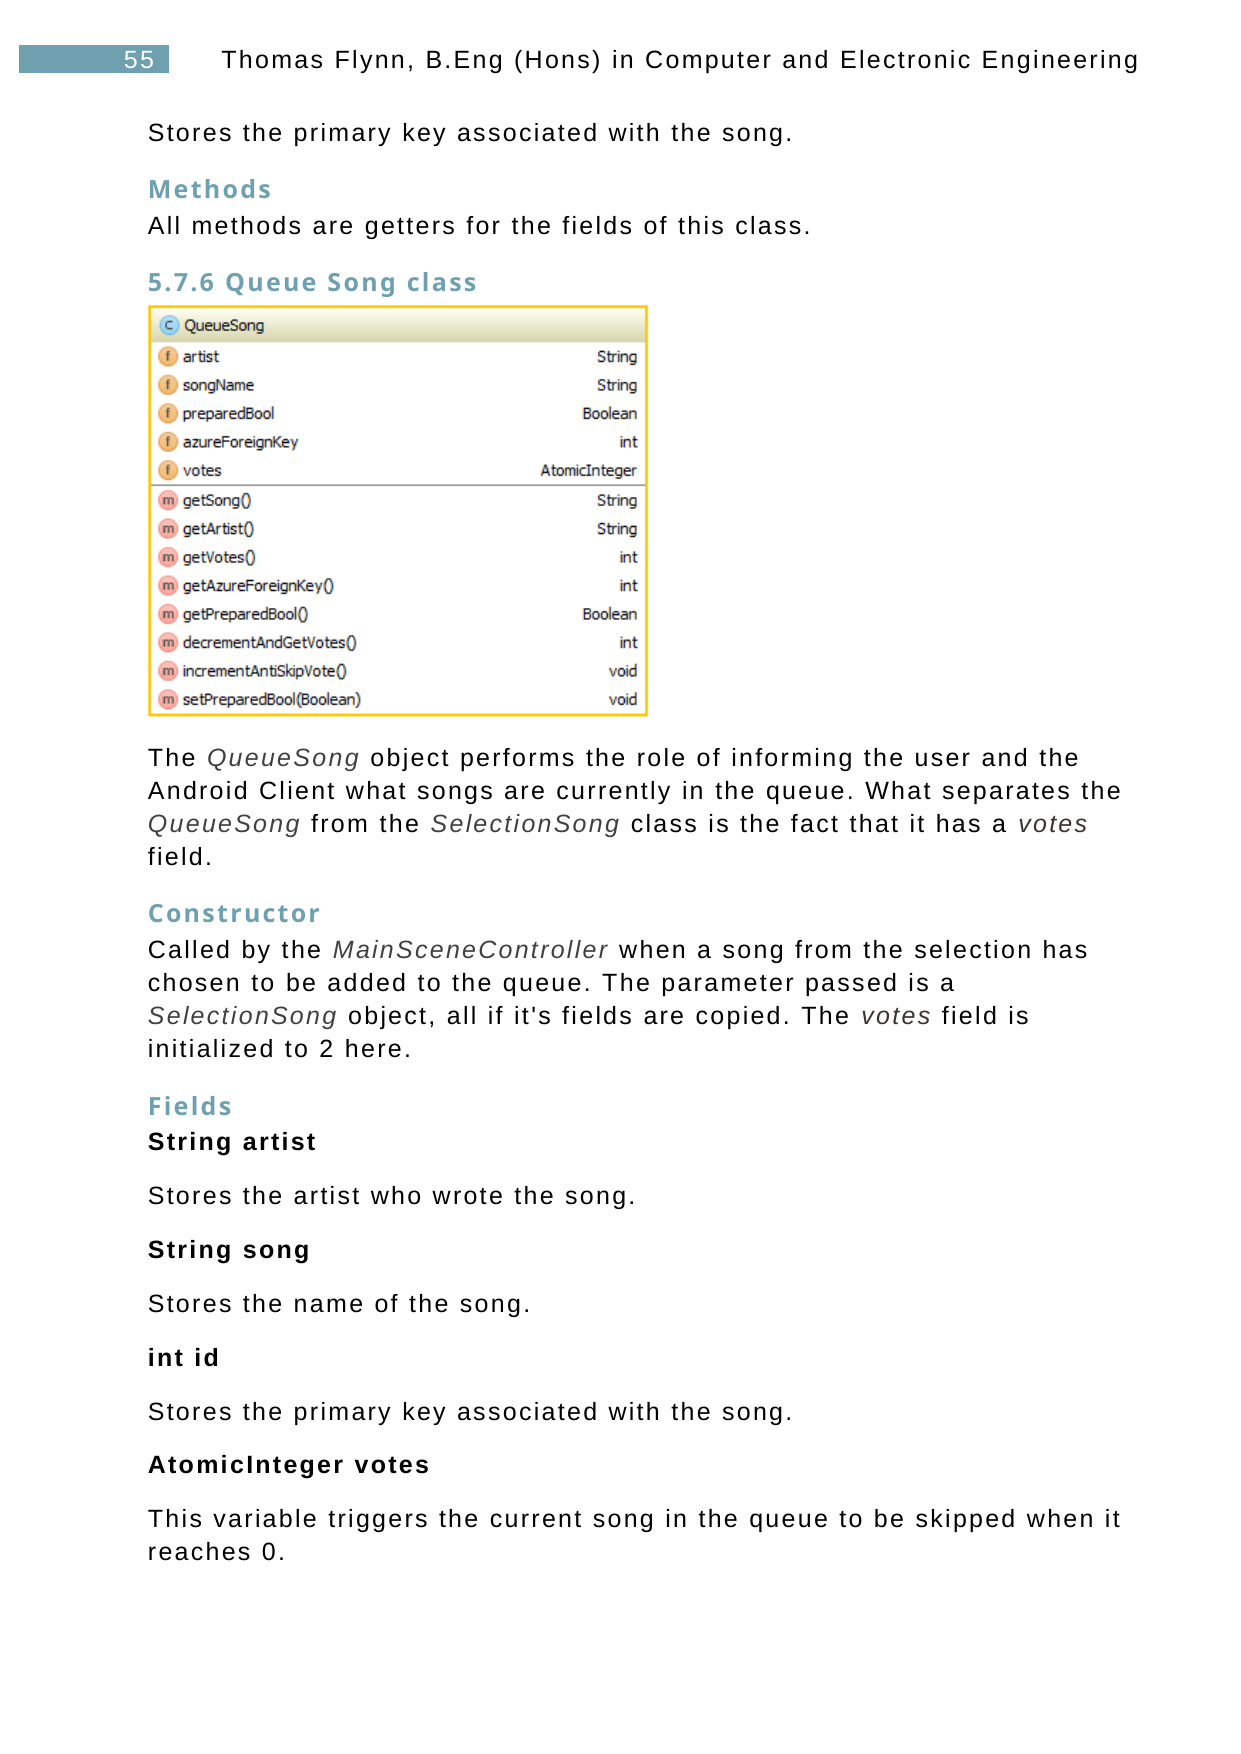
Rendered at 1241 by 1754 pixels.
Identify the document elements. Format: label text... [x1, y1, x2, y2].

text Stores the primary key associated with the song. [148, 1397, 1122, 1425]
text All methods are getters for the fields of this class. [148, 211, 1122, 240]
text Stores the primary key associated with the song. [148, 118, 1122, 147]
text Stores the artist who wrote the song. [148, 1181, 1122, 1210]
text int id [148, 1343, 1122, 1371]
picture [147, 304, 651, 718]
text AtomicInteger votes [148, 1450, 1122, 1479]
text String song [148, 1235, 1122, 1264]
subtitle 5.7.6 Queue Song class [148, 265, 1122, 299]
subtitle Fields [148, 1088, 1122, 1122]
text This variable triggers the current song in the queue to be skipped when it reaches 0. [148, 1504, 1122, 1566]
text Called by the MainSceneController when a song from the selection has chosen to be added to the queue. The parameter passed is a SelectionSong object, all if it's fields are copied. The votes field is initialized to 2 here. [148, 935, 1122, 1063]
text String artist [148, 1127, 1122, 1156]
text Stores the name of the song. [148, 1289, 1122, 1318]
subtitle Methods [148, 172, 1122, 206]
text The QueueSong object performs the role of informing the user and the Android Client what songs are currently in the queue. What separates the QueueSong from the SelectionSong class is the fact that it has a votes field. [148, 743, 1122, 871]
subtitle Constructor [148, 896, 1122, 930]
